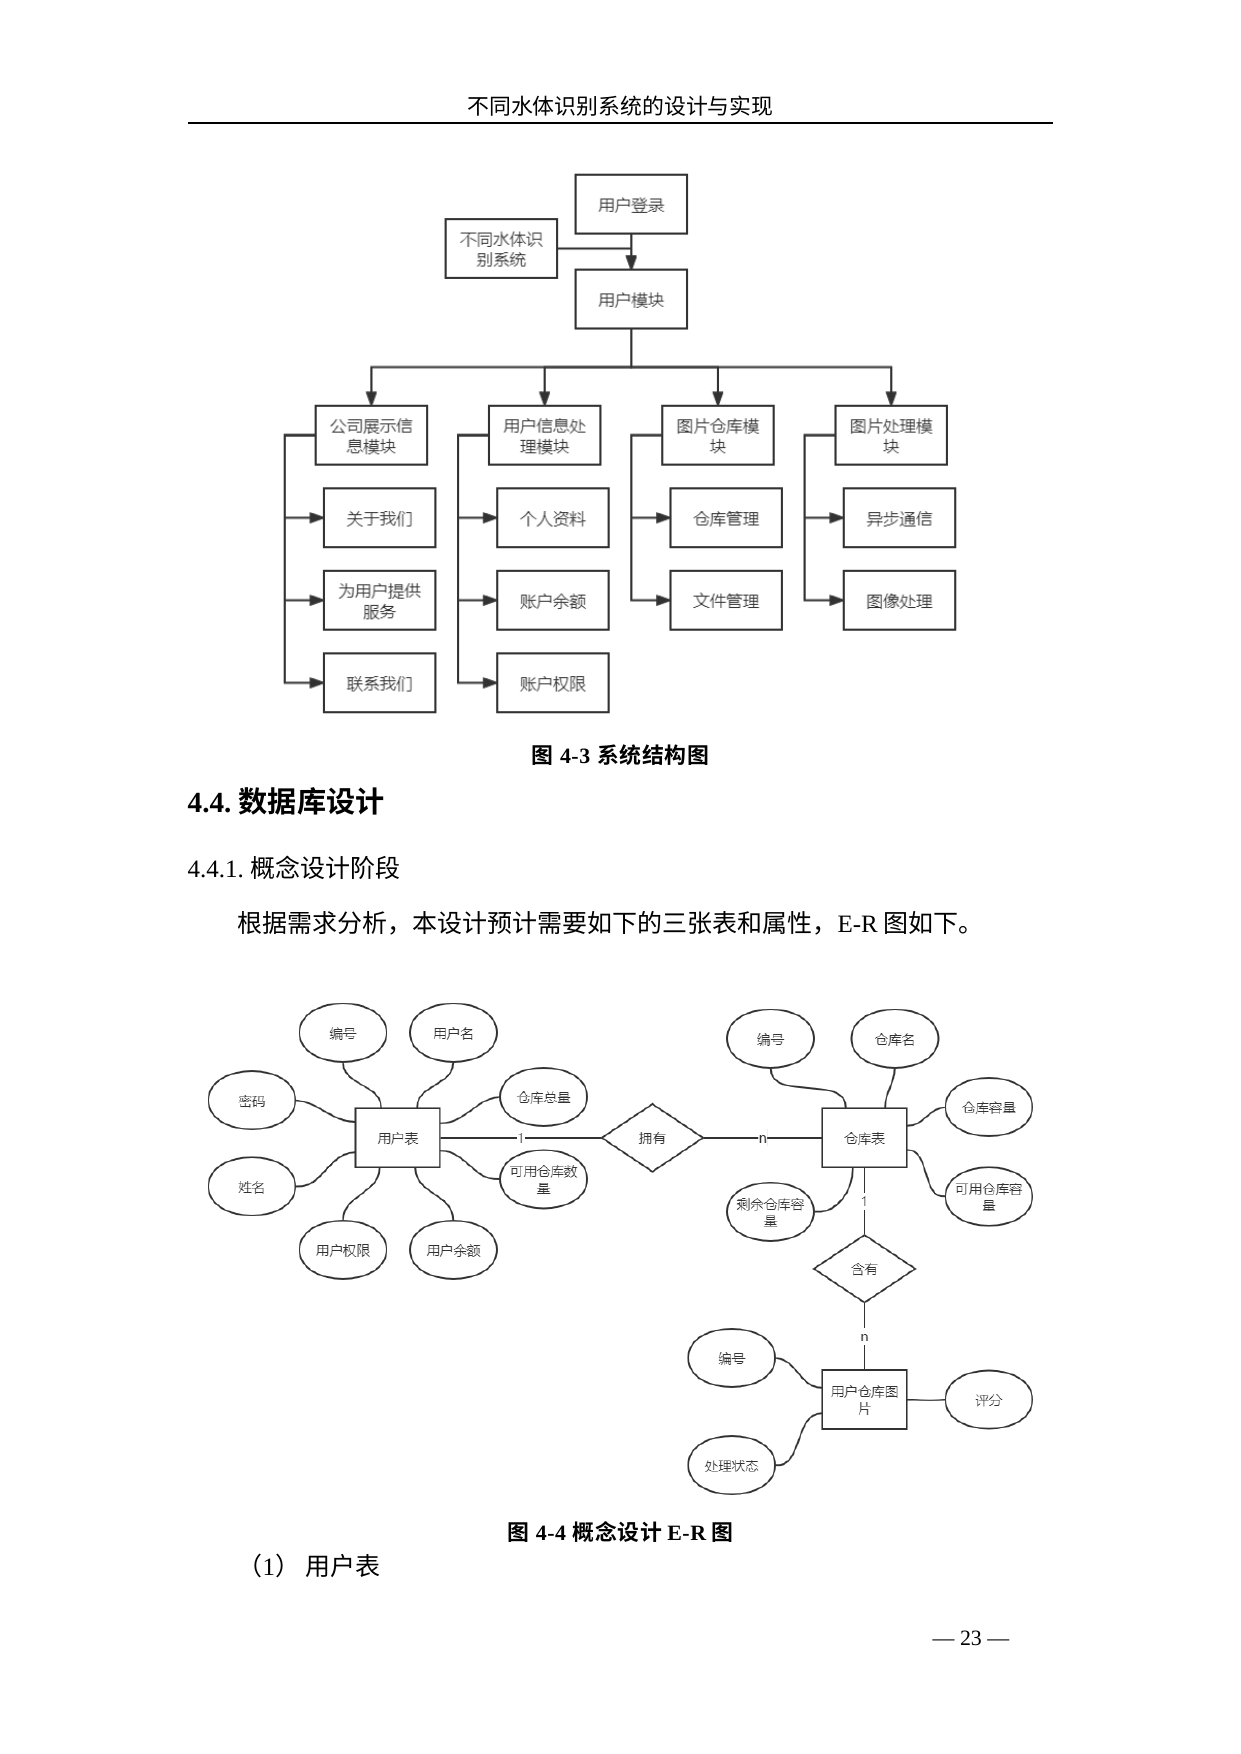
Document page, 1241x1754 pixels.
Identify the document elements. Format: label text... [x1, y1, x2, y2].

subtitle 概念设计阶段 [187, 849, 1053, 885]
picture [259, 150, 981, 738]
subtitle 数据库设计 [187, 779, 1053, 821]
list 用户表 [237, 1546, 1053, 1583]
text 根据需求分析，本设计预计需要如下的三张表和属性，E-R图如下。 [187, 903, 1053, 939]
picture [187, 982, 1053, 1515]
